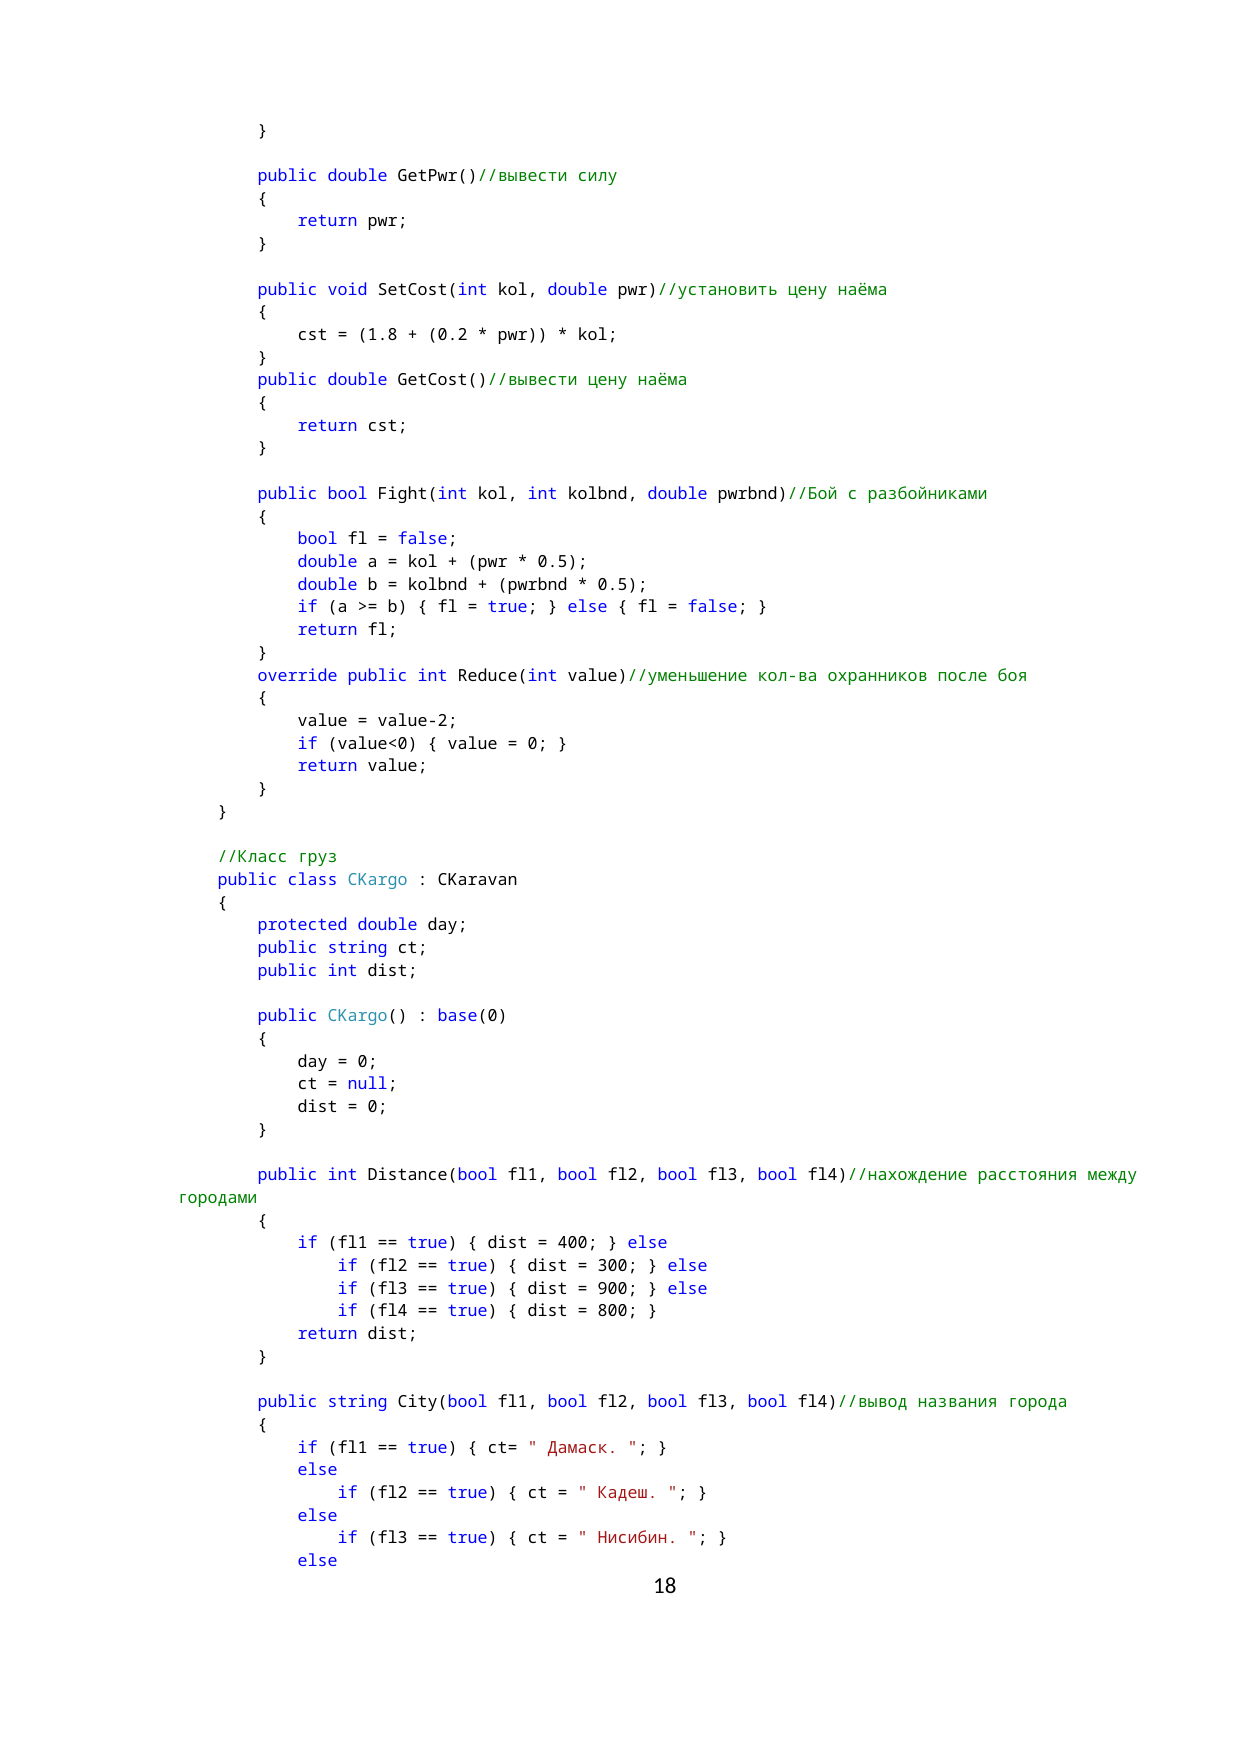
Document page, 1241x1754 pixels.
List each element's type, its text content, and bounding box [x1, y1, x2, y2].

text if (fl2 == true) { dist = 300; } else [177, 1253, 1152, 1276]
text } [177, 640, 1152, 663]
text { [177, 1412, 1152, 1435]
text ct = null; [177, 1072, 1152, 1094]
text protected double day; [177, 913, 1152, 936]
text public void SetCost(int kol, double pwr)//установить цену наёма [177, 277, 1152, 300]
text if (fl2 == true) { ct = " Кадеш. "; } [177, 1481, 1152, 1503]
text } [177, 777, 1152, 799]
text double b = kolbnd + (pwrbnd * 0.5); [177, 572, 1152, 595]
text } [177, 232, 1152, 254]
text return pwr; [177, 209, 1152, 232]
text if (fl1 == true) { ct= " Дамаск. "; } [177, 1435, 1152, 1458]
text if (value<0) { value = 0; } [177, 731, 1152, 754]
text public double GetCost()//вывести цену наёма [177, 368, 1152, 391]
text override public int Reduce(int value)//уменьшение кол-ва охранников после боя [177, 663, 1152, 686]
text } [177, 118, 1152, 141]
text public CKargo() : base(0) [177, 1004, 1152, 1026]
text { [177, 890, 1152, 913]
text } [177, 1344, 1152, 1367]
text { [177, 504, 1152, 527]
text if (a >= b) { fl = true; } else { fl = false; } [177, 595, 1152, 618]
text } [177, 436, 1152, 459]
text { [177, 300, 1152, 322]
text public int Distance(bool fl1, bool fl2, bool fl3, bool fl4)//нахождение расстояния между городами [177, 1163, 1152, 1208]
text public string City(bool fl1, bool fl2, bool fl3, bool fl4)//вывод названия города [177, 1390, 1152, 1412]
text return cst; [177, 413, 1152, 436]
text if (fl3 == true) { dist = 900; } else [177, 1276, 1152, 1299]
text { [177, 391, 1152, 413]
text return fl; [177, 618, 1152, 640]
text { [177, 186, 1152, 209]
text } [177, 345, 1152, 368]
text day = 0; [177, 1049, 1152, 1072]
text else [177, 1503, 1152, 1526]
text //Класс груз [177, 845, 1152, 867]
text bool fl = false; [177, 527, 1152, 549]
text } [177, 1117, 1152, 1140]
text return dist; [177, 1322, 1152, 1344]
text } [177, 799, 1152, 822]
text { [177, 1026, 1152, 1049]
text double a = kol + (pwr * 0.5); [177, 549, 1152, 572]
text if (fl4 == true) { dist = 800; } [177, 1299, 1152, 1322]
text dist = 0; [177, 1094, 1152, 1117]
text else [177, 1458, 1152, 1481]
text else [177, 1549, 1152, 1571]
text public int dist; [177, 958, 1152, 981]
text { [177, 1208, 1152, 1231]
text return value; [177, 754, 1152, 777]
text public string ct; [177, 936, 1152, 958]
text cst = (1.8 + (0.2 * pwr)) * kol; [177, 322, 1152, 345]
text public class CKargo : CKaravan [177, 867, 1152, 890]
text public double GetPwr()//вывести силу [177, 163, 1152, 186]
text { [177, 686, 1152, 708]
text if (fl3 == true) { ct = " Нисибин. "; } [177, 1526, 1152, 1549]
text value = value-2; [177, 708, 1152, 731]
text if (fl1 == true) { dist = 400; } else [177, 1231, 1152, 1253]
text public bool Fight(int kol, int kolbnd, double pwrbnd)//Бой с разбойниками [177, 481, 1152, 504]
